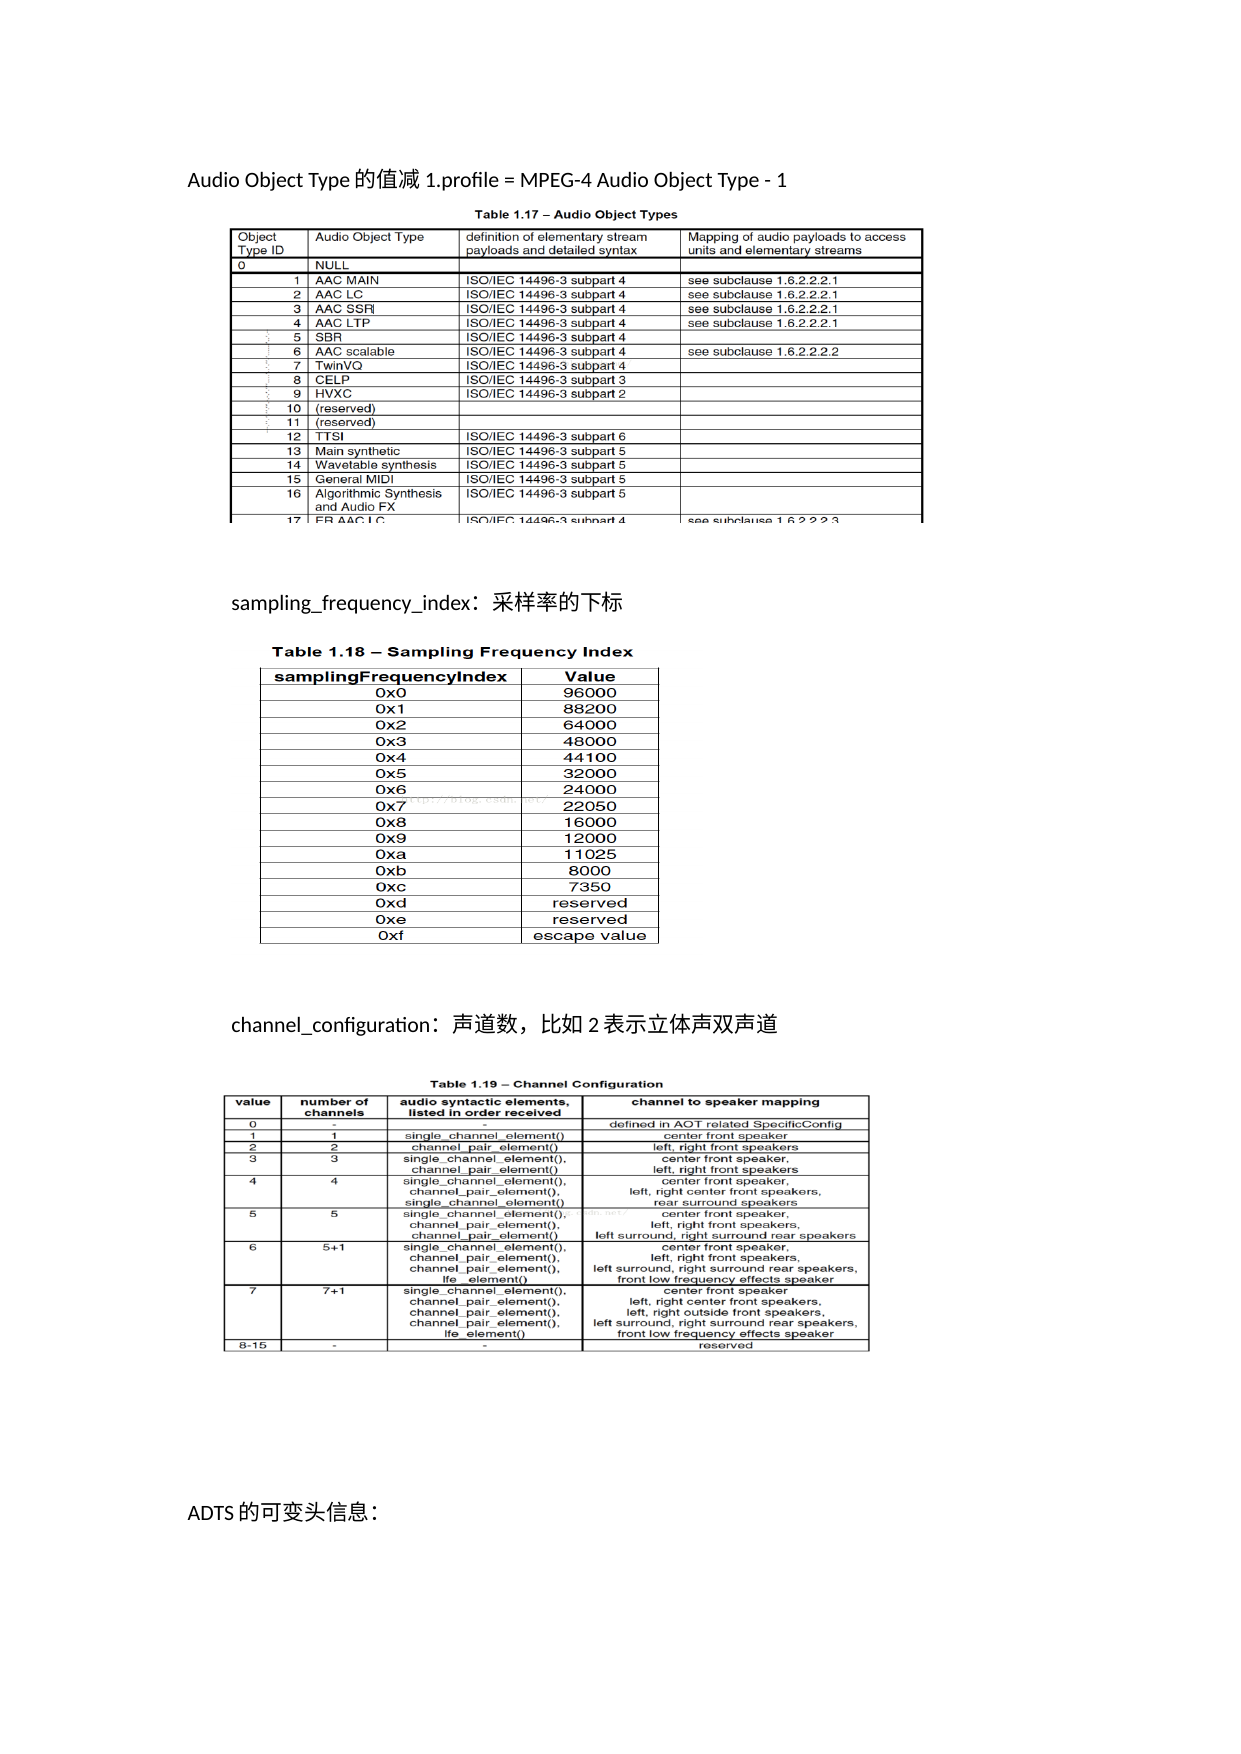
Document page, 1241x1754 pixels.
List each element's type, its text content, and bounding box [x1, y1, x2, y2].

text sampling_frequency_index：采样率的下标 [187, 584, 1053, 617]
picture [204, 1055, 918, 1362]
picture [214, 194, 939, 523]
text channel_configuration：声道数，比如2表示立体声双声道 [187, 1007, 1053, 1039]
text ADTS的可变头信息： [187, 1494, 1053, 1527]
picture [231, 633, 704, 955]
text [187, 162, 1053, 194]
